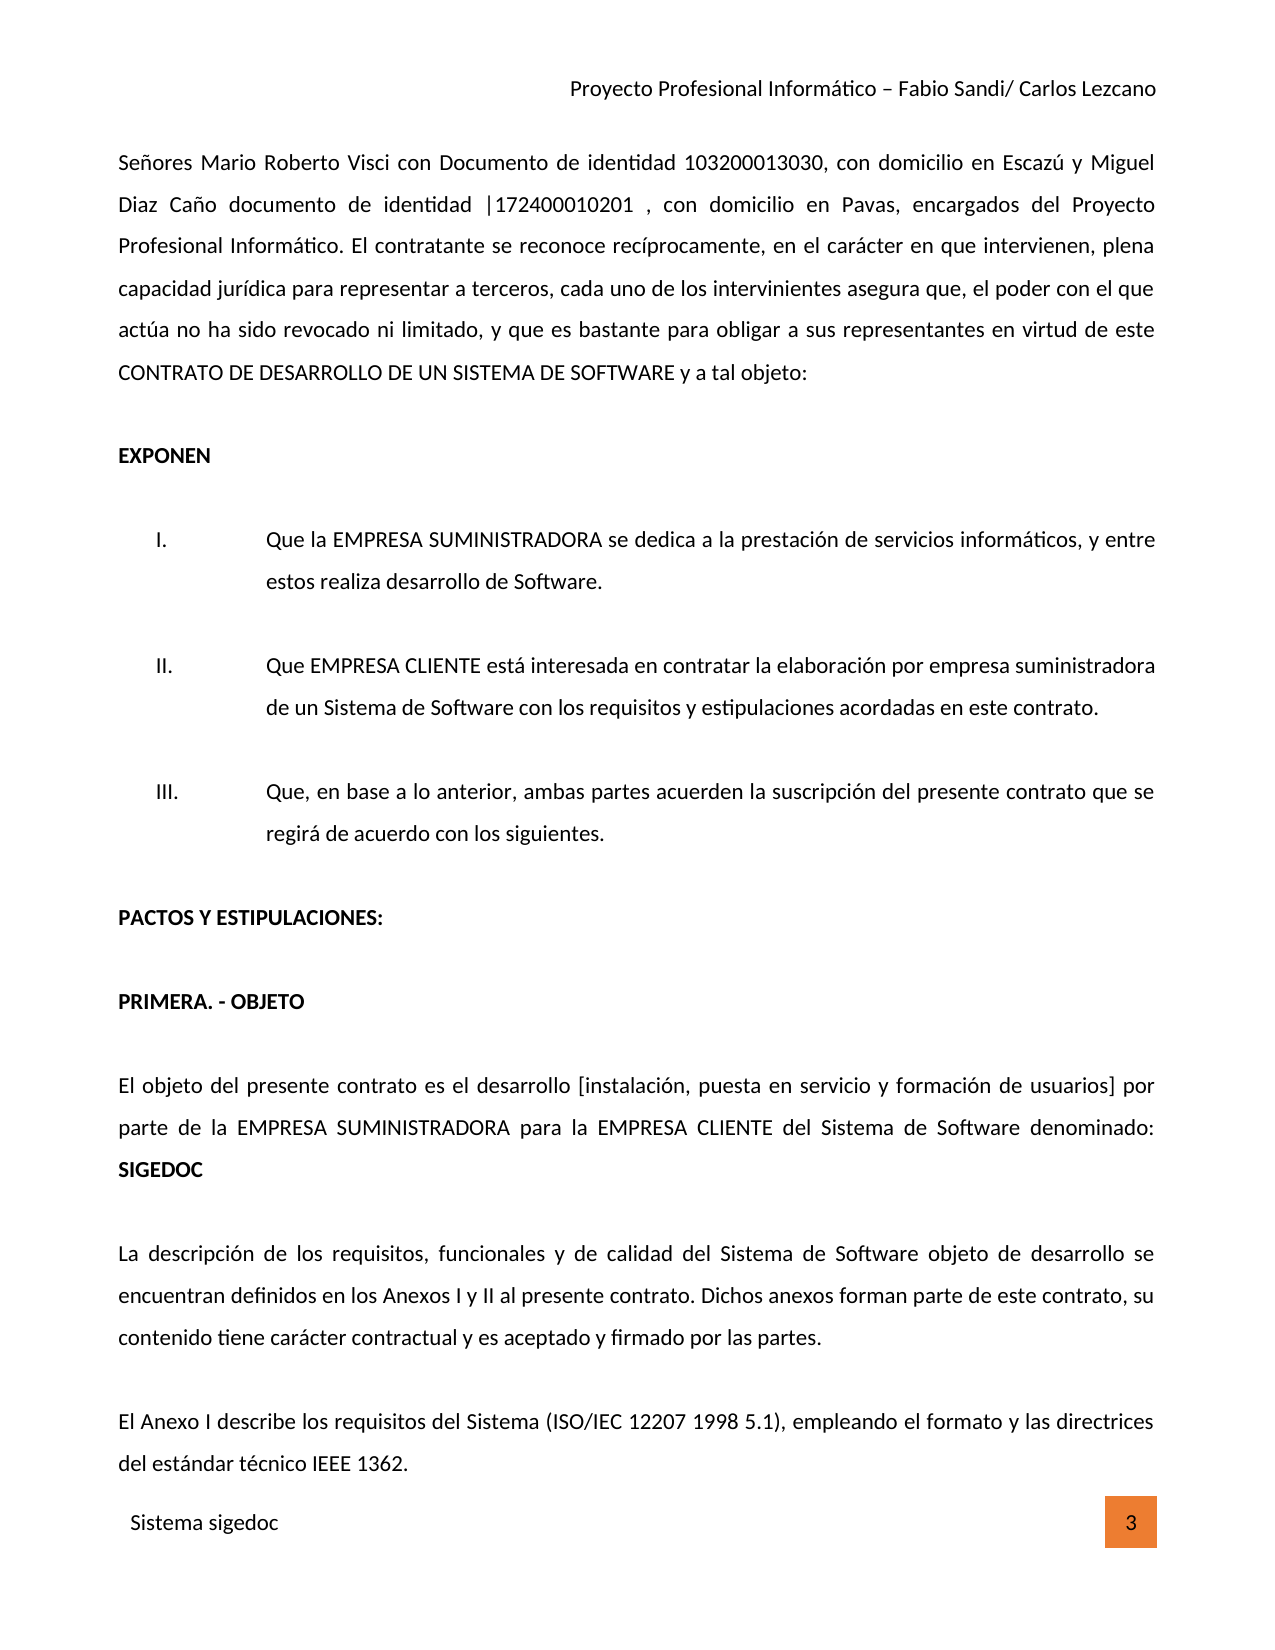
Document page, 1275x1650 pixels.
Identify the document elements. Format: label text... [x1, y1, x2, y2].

text PACTOS Y ESTIPULACIONES: [118, 903, 1157, 931]
list Que EMPRESA CLIENTE está interesada en contratar la elaboración por empresa suministradora de un Sistema de Software con los requisitos y estipulaciones acordadas en este contrato. [156, 651, 1157, 721]
text La descripción de los requisitos, funcionales y de calidad del Sistema de Software objeto de desarrollo se encuentran definidos en los Anexos I y II al presente contrato. Dichos anexos forman parte de este contrato, su contenido tiene carácter contractual y es aceptado y firmado por las partes. [118, 1239, 1157, 1351]
text Señores Mario Roberto Visci con Documento de identidad 103200013030, con domicilio en Escazú y Miguel Diaz Caño documento de identidad |172400010201 , con domicilio en Pavas, encargados del Proyecto Profesional Informático. El contratante se reconoce recíprocamente, en el carácter en que intervienen, plena capacidad jurídica para representar a terceros, cada uno de los intervinientes asegura que, el poder con el que actúa no ha sido revocado ni limitado, y que es bastante para obligar a sus representantes en virtud de este CONTRATO DE DESARROLLO DE UN SISTEMA DE SOFTWARE y a tal objeto: [118, 148, 1157, 386]
list Que la EMPRESA SUMINISTRADORA se dedica a la prestación de servicios informáticos, y entre estos realiza desarrollo de Software. [156, 526, 1157, 596]
list Que, en base a lo anterior, ambas partes acuerden la suscripción del presente contrato que se regirá de acuerdo con los siguientes. [156, 777, 1157, 847]
text PRIMERA. - OBJETO [118, 987, 1157, 1015]
text El Anexo I describe los requisitos del Sistema (ISO/IEC 12207 1998 5.1), empleando el formato y las directrices del estándar técnico IEEE 1362. [118, 1407, 1157, 1477]
text El objeto del presente contrato es el desarrollo [instalación, puesta en servicio y formación de usuarios] por parte de la EMPRESA SUMINISTRADORA para la EMPRESA CLIENTE del Sistema de Software denominado: SIGEDOC [118, 1071, 1157, 1183]
text EXPONEN [118, 442, 1157, 469]
